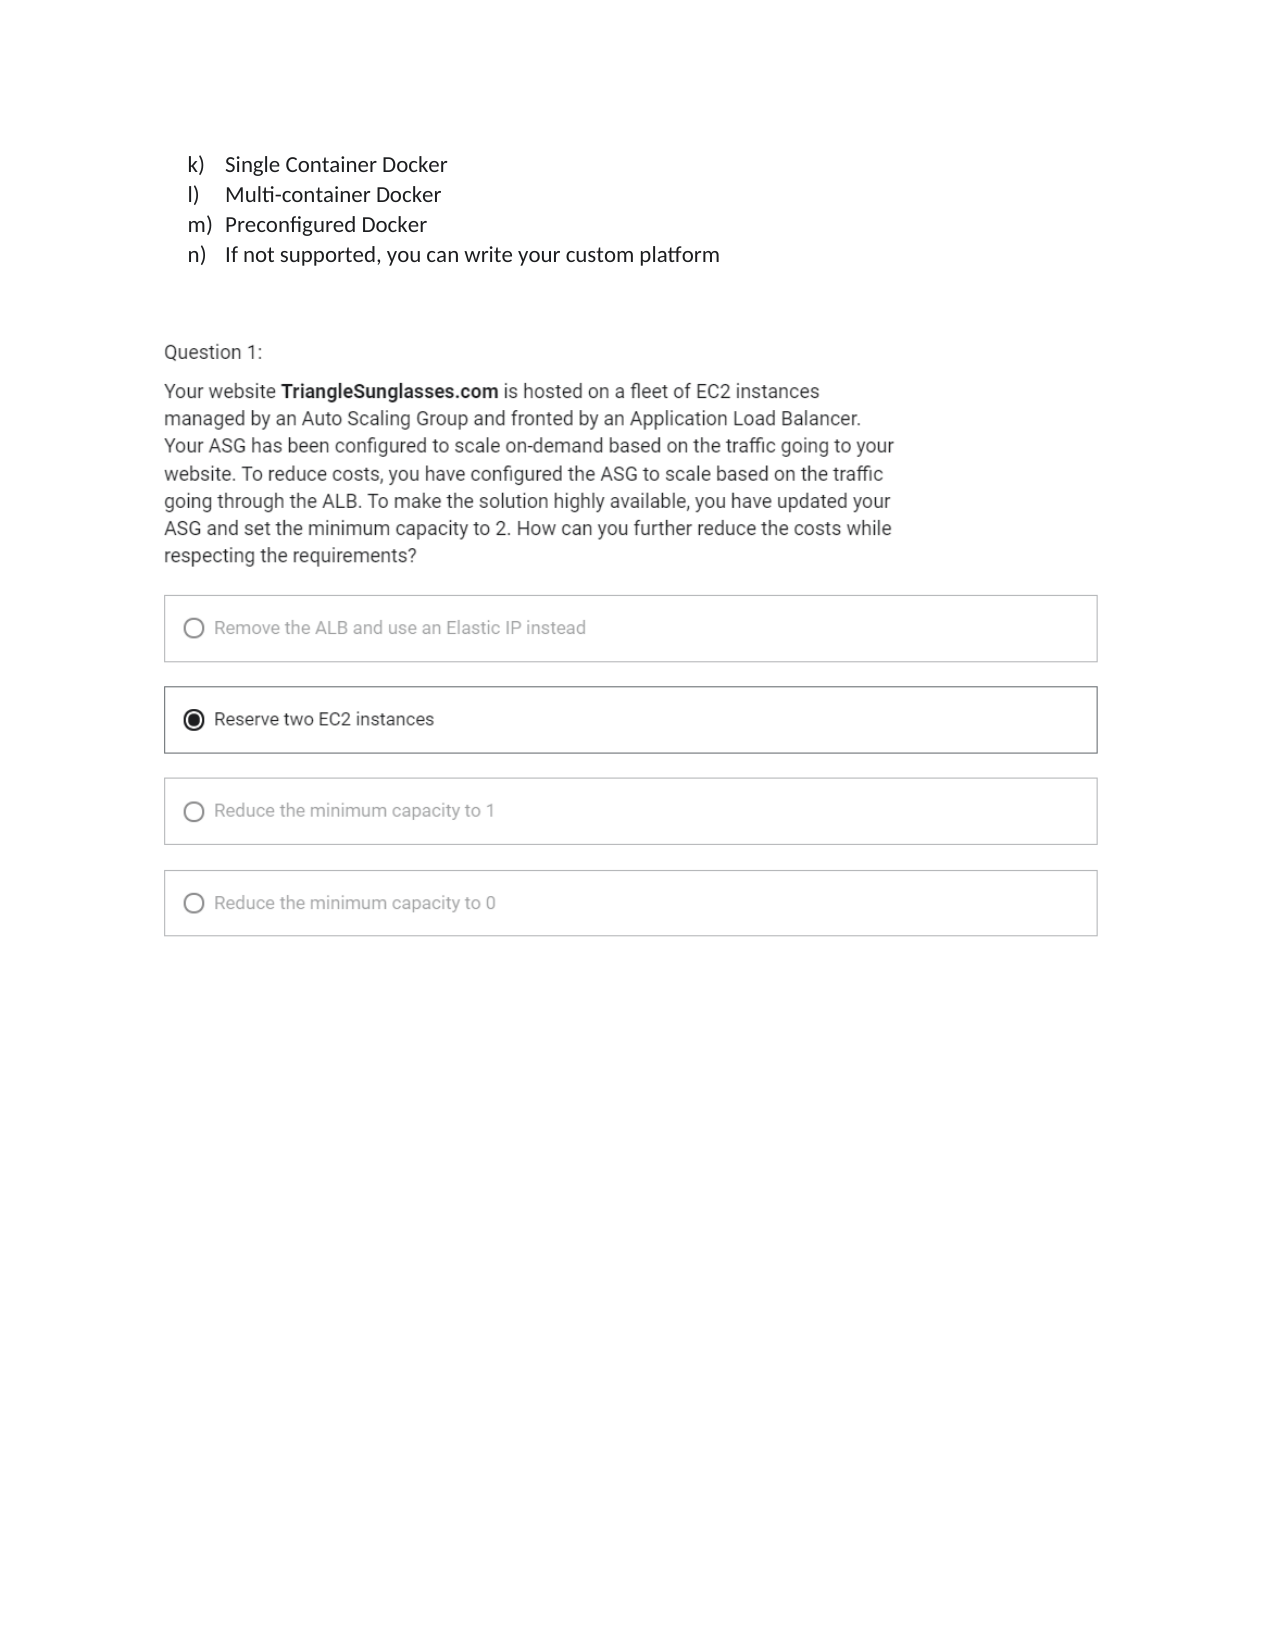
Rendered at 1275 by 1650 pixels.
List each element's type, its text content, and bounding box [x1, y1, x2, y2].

list Preconfigured Docker [187, 210, 1125, 238]
list If not supported, you can write your custom platform [187, 241, 1125, 269]
list Single Container Docker [187, 150, 1125, 178]
list Multi-container Docker [187, 180, 1125, 208]
picture [150, 334, 1125, 957]
